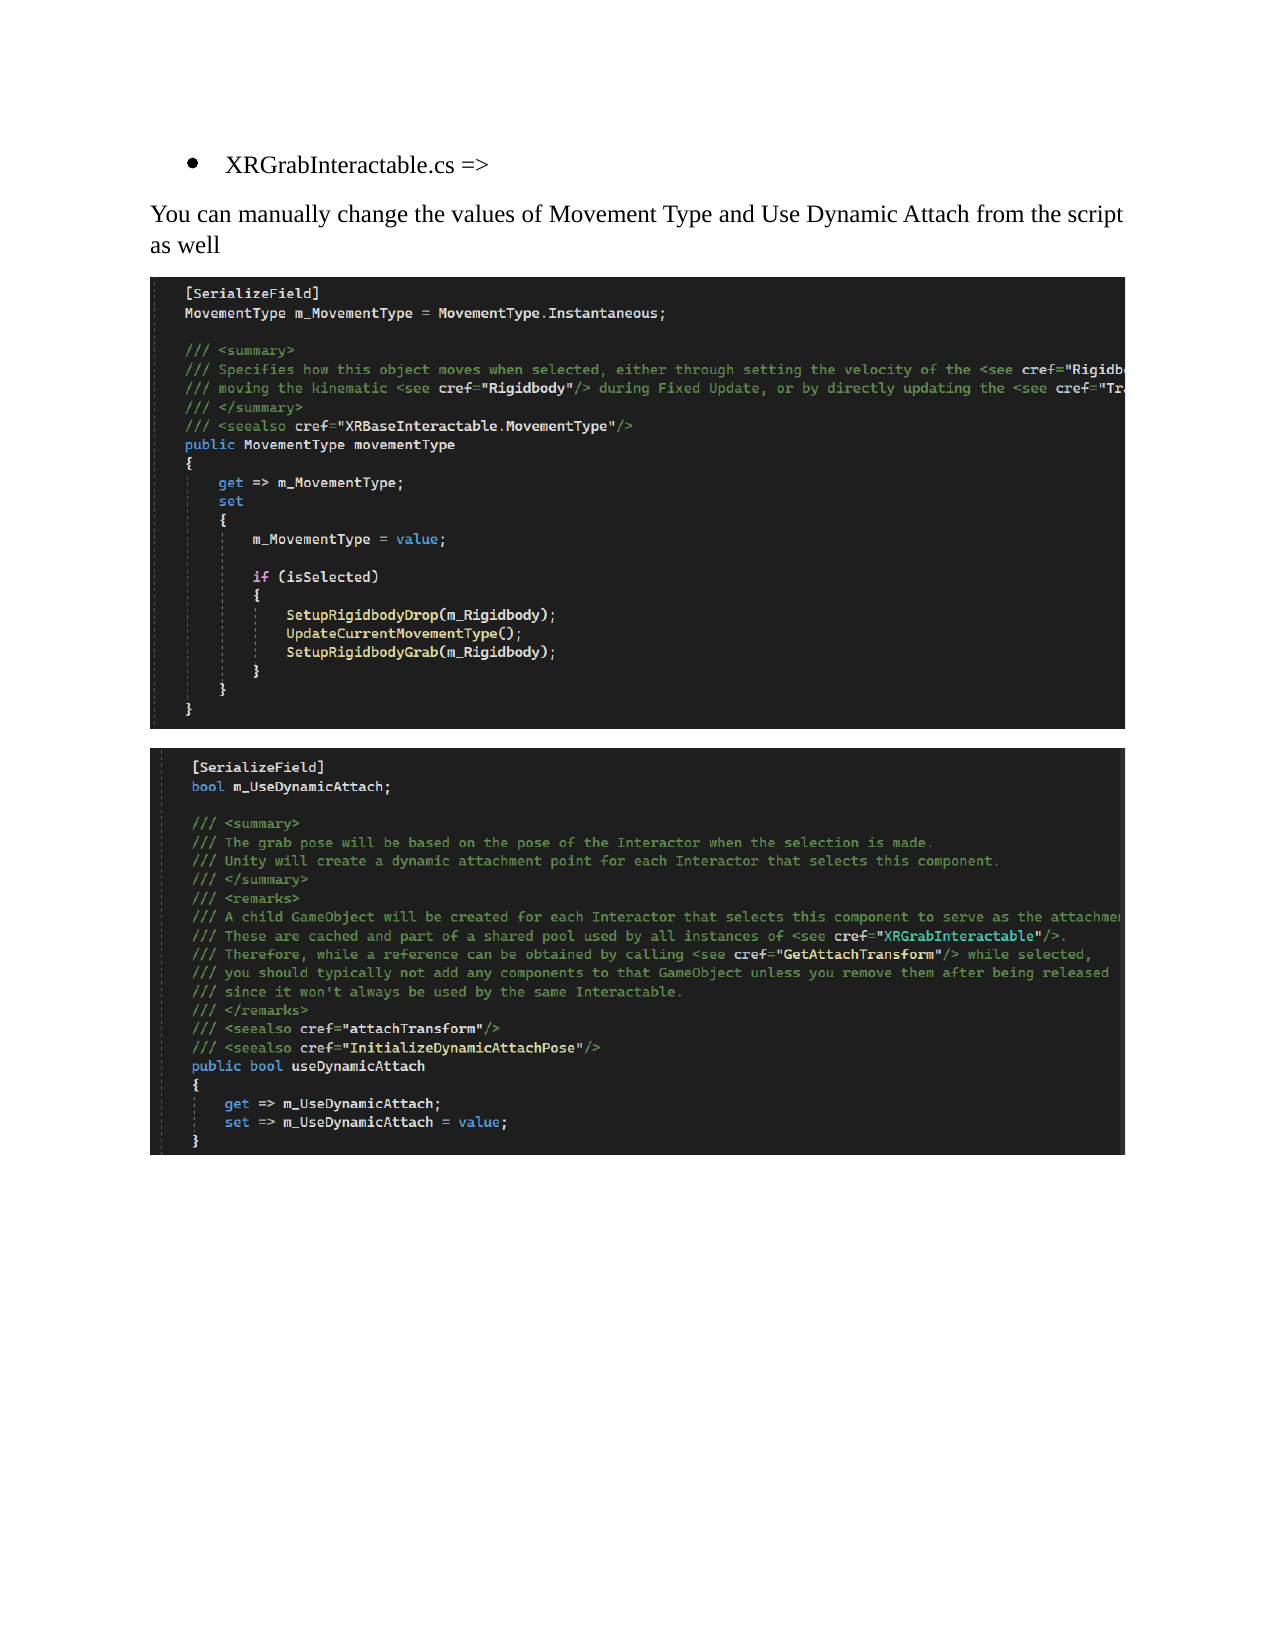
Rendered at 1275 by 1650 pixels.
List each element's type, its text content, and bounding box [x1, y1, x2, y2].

picture [150, 277, 1125, 729]
text You can manually change the values of Movement Type and Use Dynamic Attach from the script as well [150, 199, 1125, 258]
picture [150, 748, 1125, 1155]
list XRGrabInteractable.cs => [187, 150, 1125, 180]
